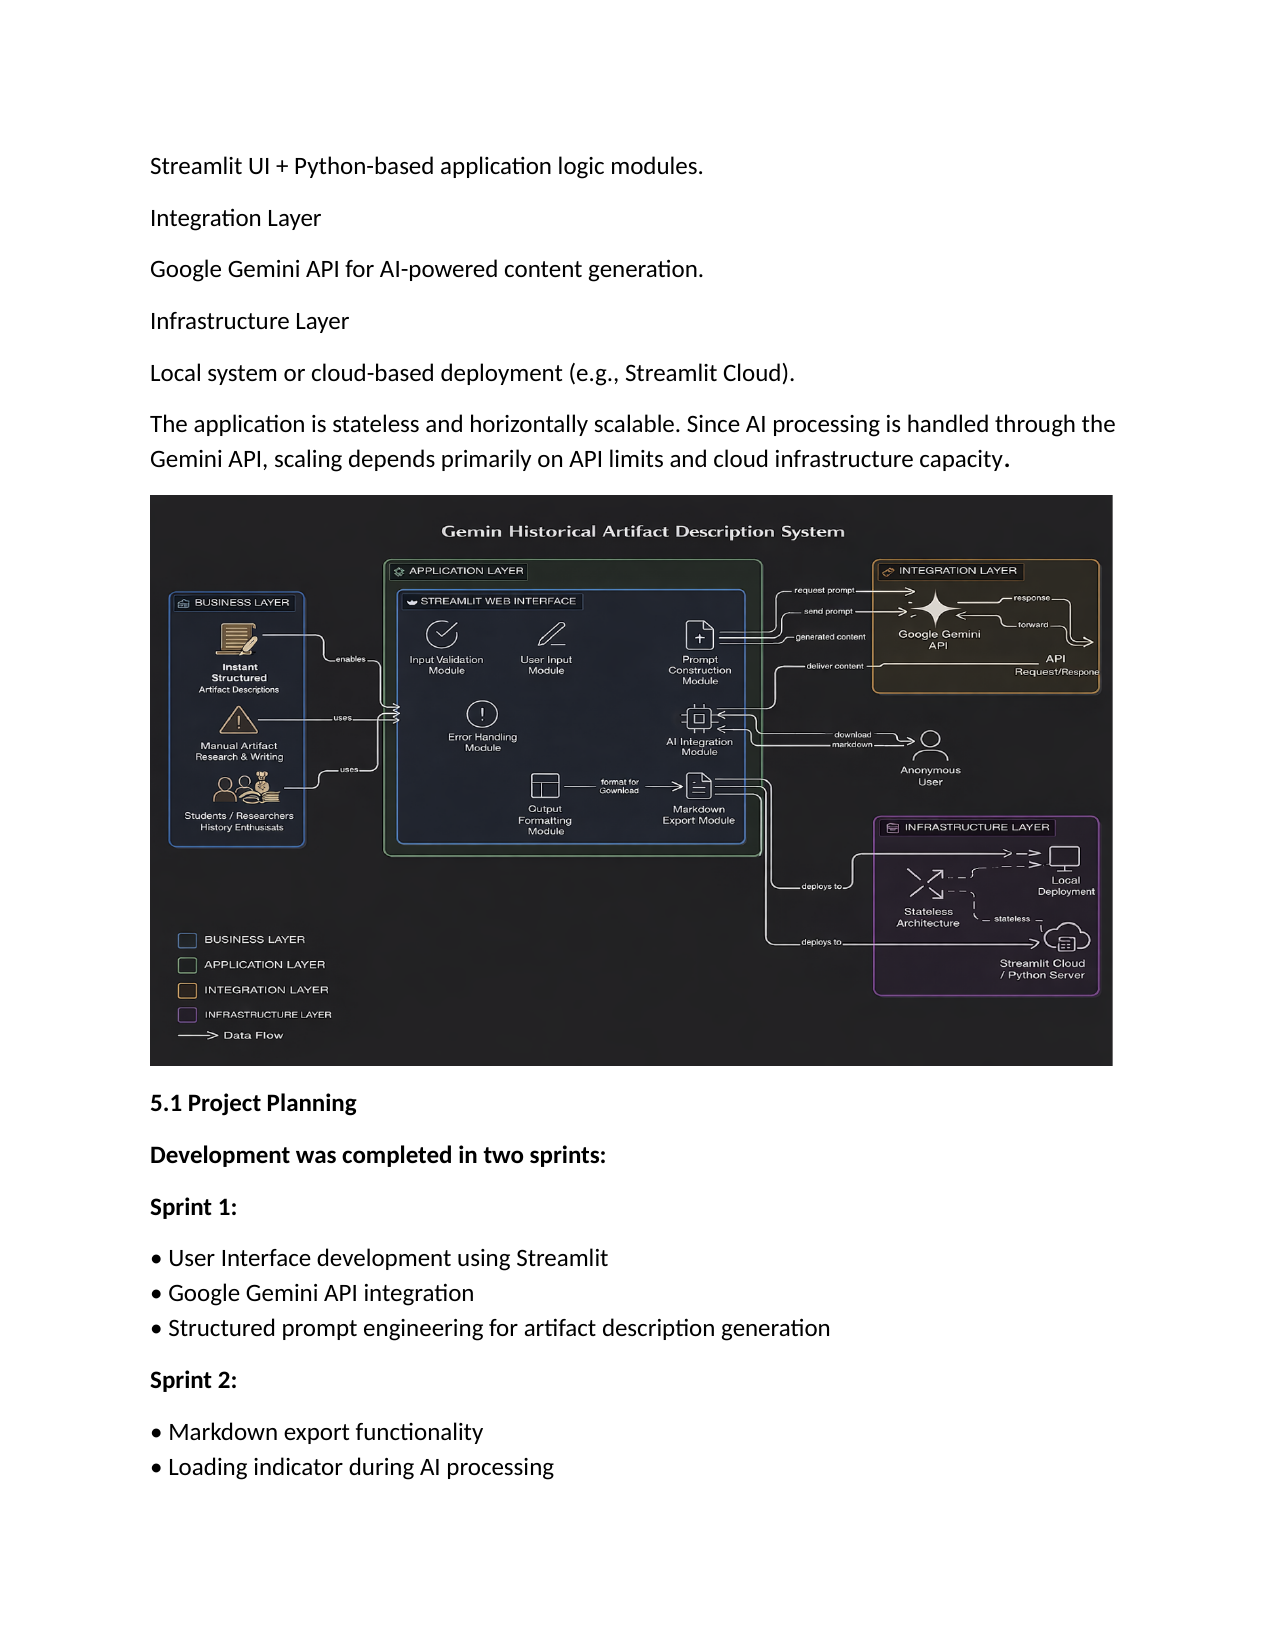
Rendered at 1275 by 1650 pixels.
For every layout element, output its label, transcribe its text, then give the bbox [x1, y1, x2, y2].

text Integration Layer [150, 202, 1125, 232]
text Sprint 1: [150, 1191, 1125, 1221]
text 5.1 Project Planning [150, 1088, 1125, 1118]
text Streamlit UI + Python-based application logic modules. [150, 150, 1125, 181]
text The application is stateless and horizontally scalable. Since AI processing is handled through the Gemini API, scaling depends primarily on API limits and cloud infrastructure capacity. [150, 408, 1125, 474]
text Infrastructure Layer [150, 305, 1125, 336]
text Local system or cloud-based deployment (e.g., Streamlit Cloud). [150, 357, 1125, 387]
text Development was completed in two sprints: [150, 1139, 1125, 1170]
text Google Gemini API for AI-powered content generation. [150, 253, 1125, 284]
text Sprint 2: [150, 1364, 1125, 1395]
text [150, 1416, 1125, 1481]
text • User Interface development using Streamlit • Google Gemini API integration • Structured prompt engineering for artifact description generation [150, 1243, 1125, 1343]
picture [150, 495, 1113, 1066]
